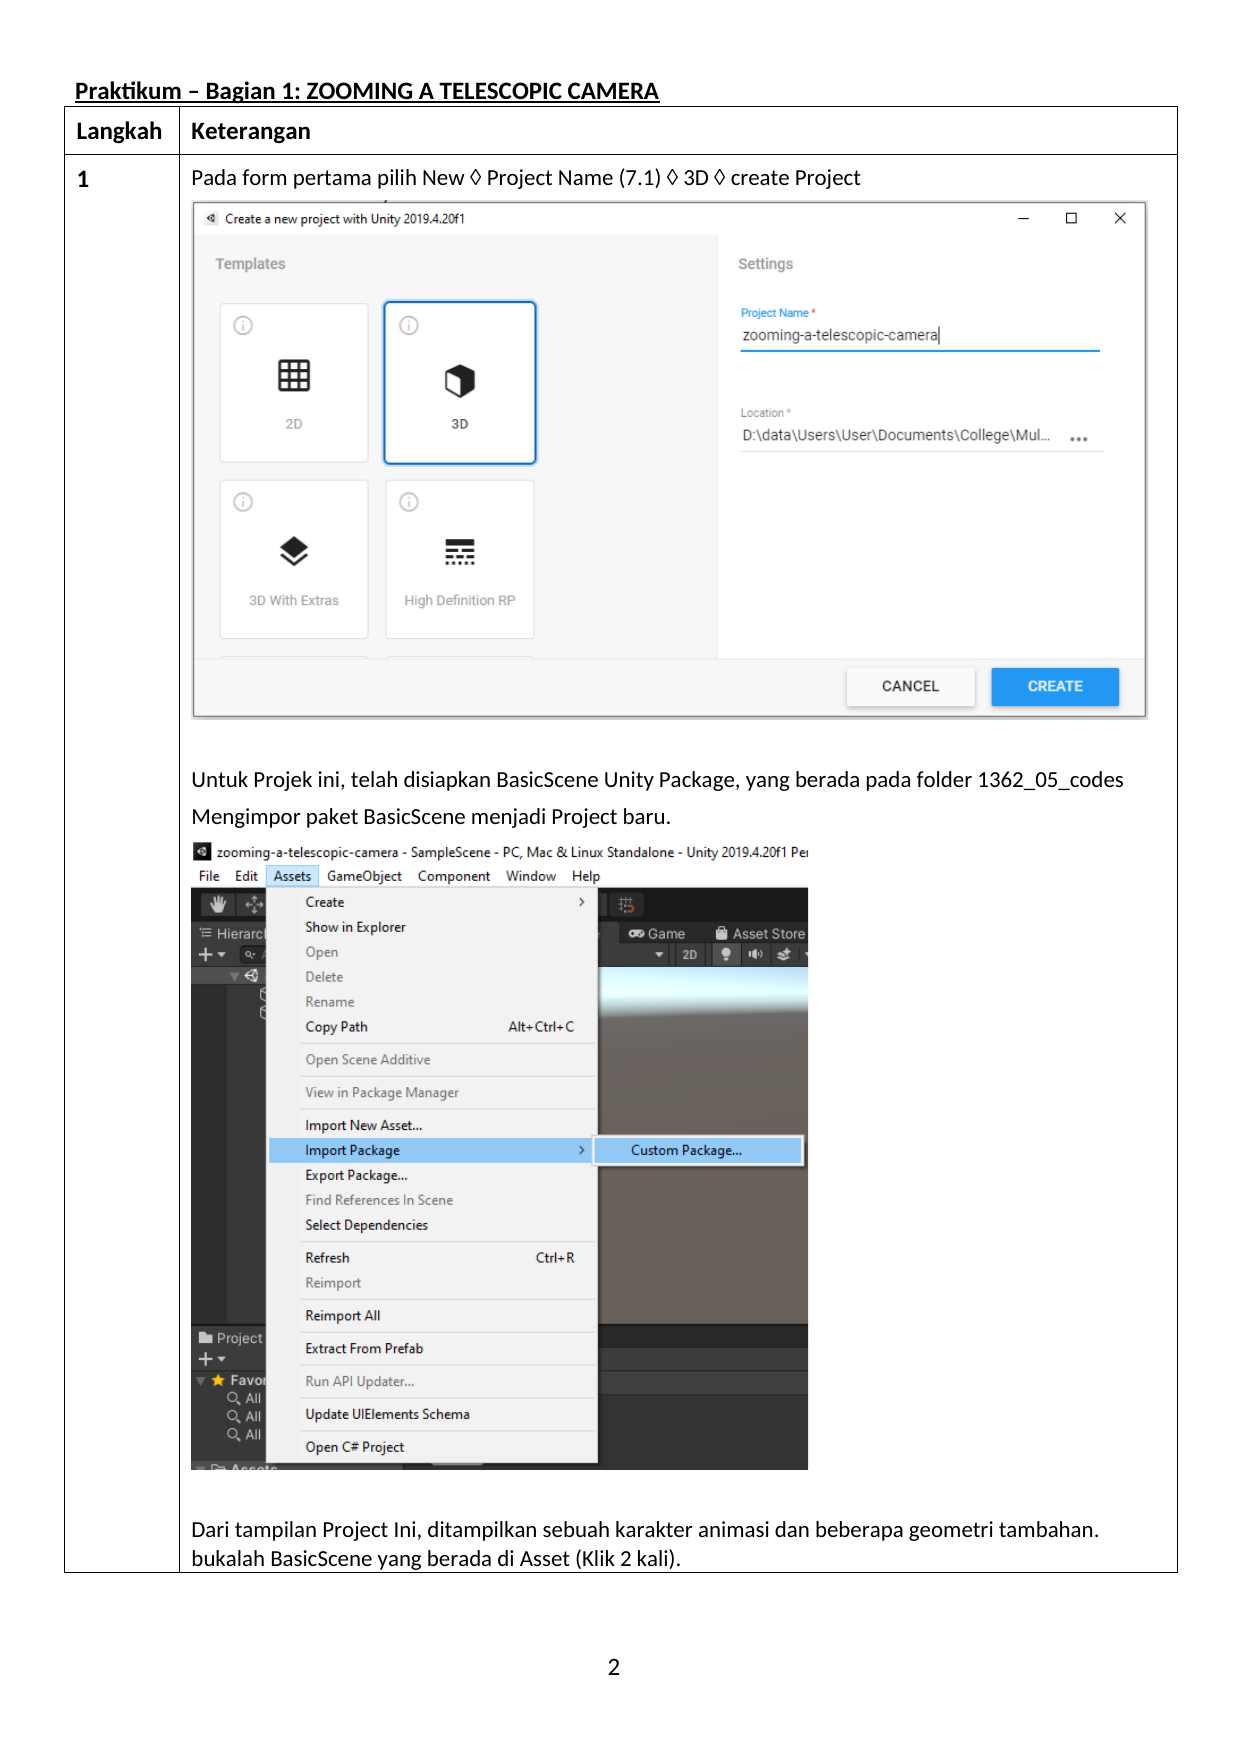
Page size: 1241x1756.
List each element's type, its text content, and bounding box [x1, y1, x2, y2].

picture [191, 839, 809, 1470]
table_cell 1 [65, 155, 179, 1572]
subtitle Praktikum – Bagian 1: ZOOMING A TELESCOPIC CAMERA [75, 75, 1198, 106]
picture [191, 200, 1149, 720]
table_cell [180, 155, 1177, 1572]
table_header Langkah [65, 107, 179, 154]
table_header Keterangan [180, 107, 1177, 154]
